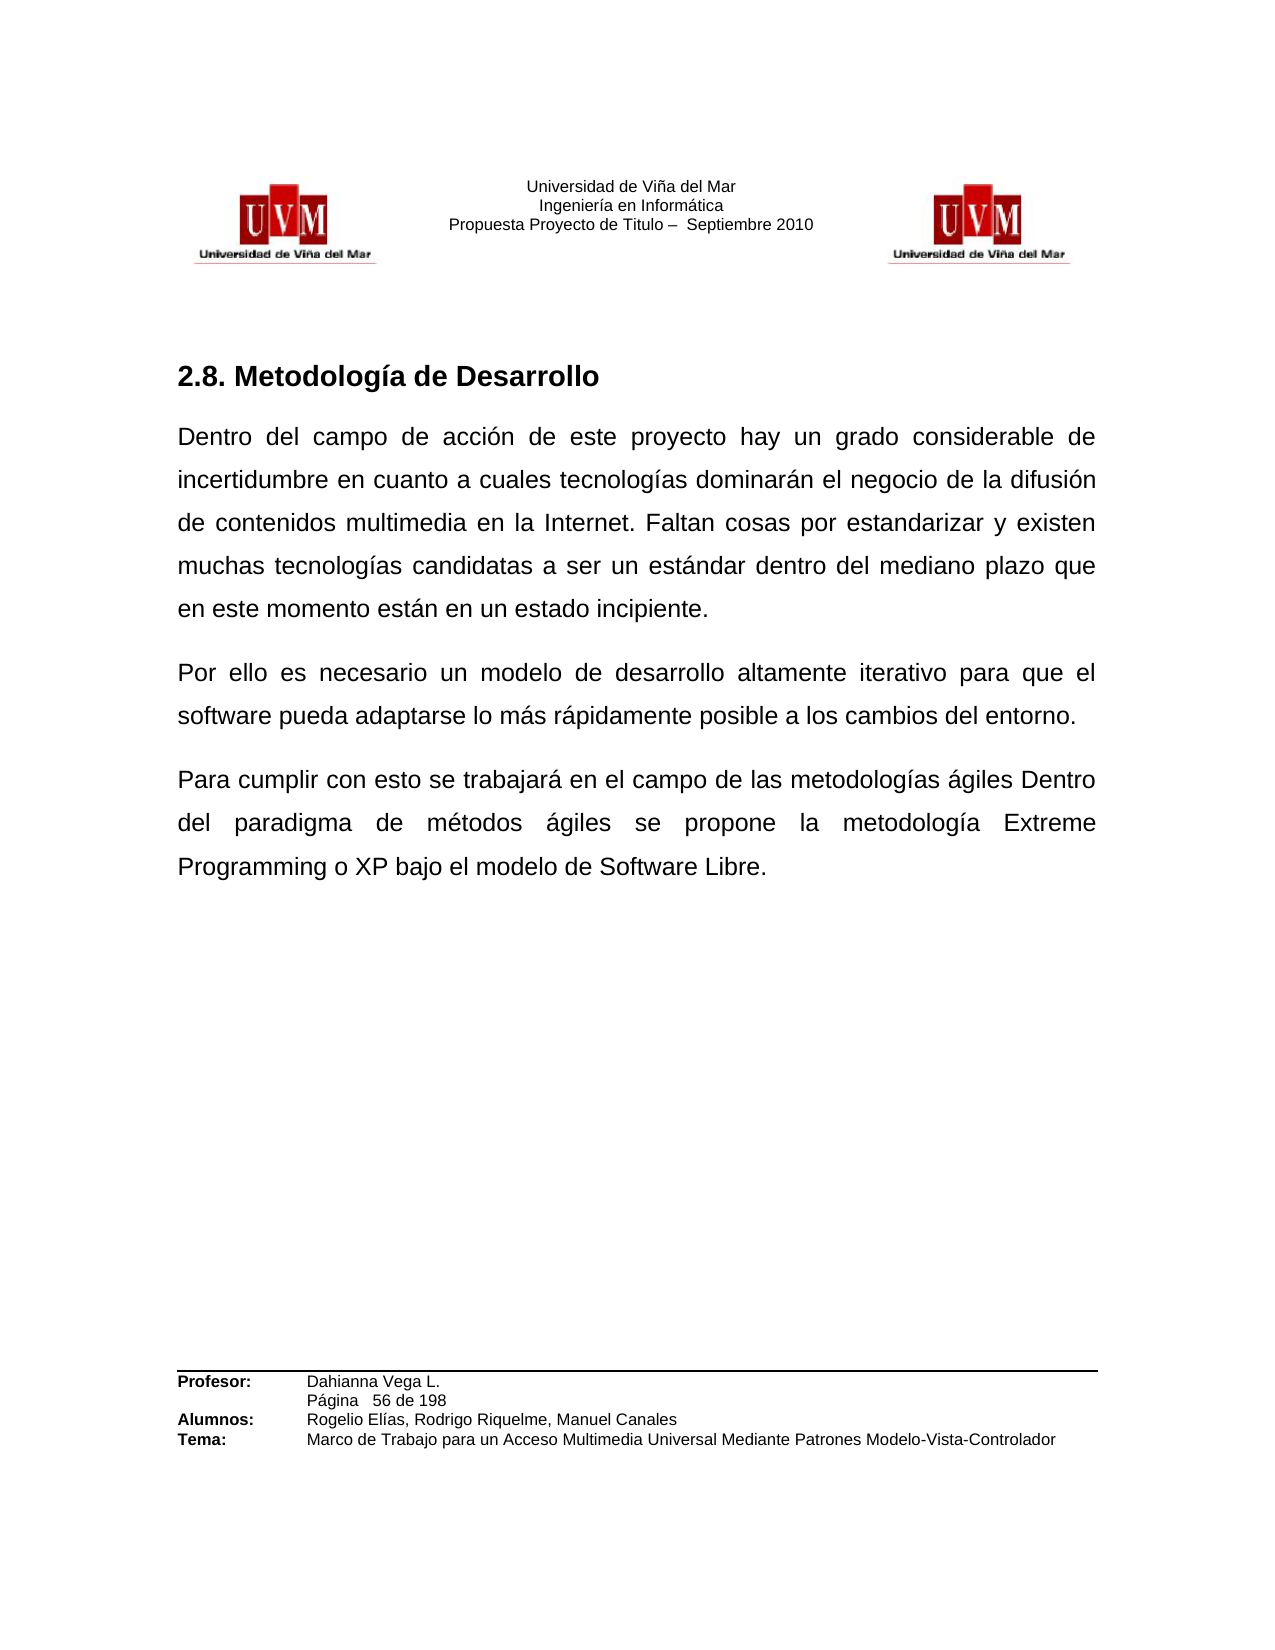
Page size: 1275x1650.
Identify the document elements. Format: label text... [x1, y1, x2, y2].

text Por ello es necesario un modelo de desarrollo altamente iterativo para que el software pueda adaptarse lo más rápidamente posible a los cambios del entorno. [177, 658, 1098, 730]
subtitle 2.8. Metodología de Desarrollo [177, 359, 1098, 392]
text Para cumplir con esto se trabajará en el campo de las metodologías ágiles Dentro del paradigma de métodos ágiles se propone la metodología Extreme Programming o XP bajo el modelo de Software Libre. [177, 765, 1098, 880]
text Dentro del campo de acción de este proyecto hay un grado considerable de incertidumbre en cuanto a cuales tecnologías dominarán el negocio de la difusión de contenidos multimedia en la Internet. Faltan cosas por estandarizar y existen muchas tecnologías candidatas a ser un estándar dentro del mediano plazo que en este momento están en un estado incipiente. [177, 422, 1098, 623]
picture [871, 176, 1084, 267]
picture [177, 176, 390, 267]
